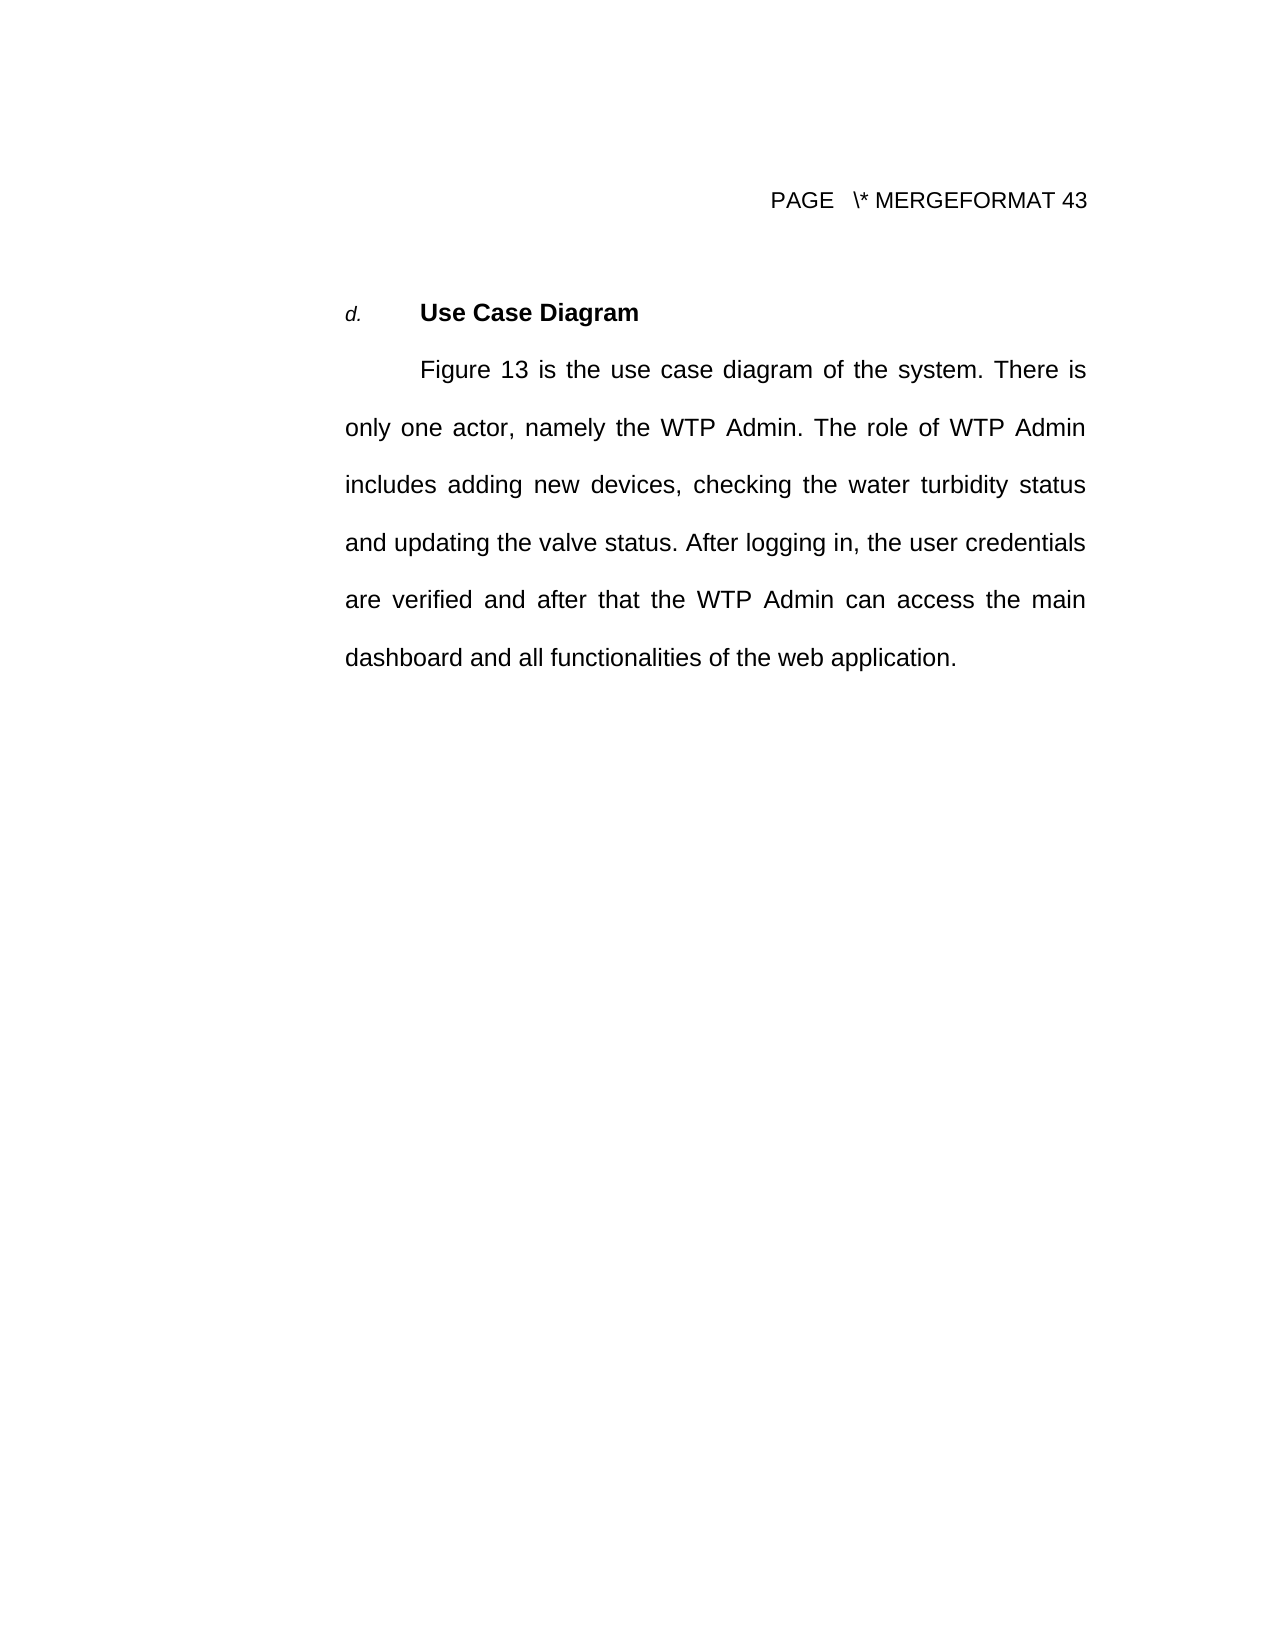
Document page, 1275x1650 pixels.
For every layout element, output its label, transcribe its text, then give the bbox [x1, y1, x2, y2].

list Use Case Diagram [270, 298, 1087, 326]
text Figure 13 is the use case diagram of the system. There is only one actor, namely the WTP Admin. The role of WTP Admin includes adding new devices, checking the water turbidity status and updating the valve status. After logging in, the user credentials are verified and after that the WTP Admin can access the main dashboard and all functionalities of the web application. [345, 355, 1087, 671]
